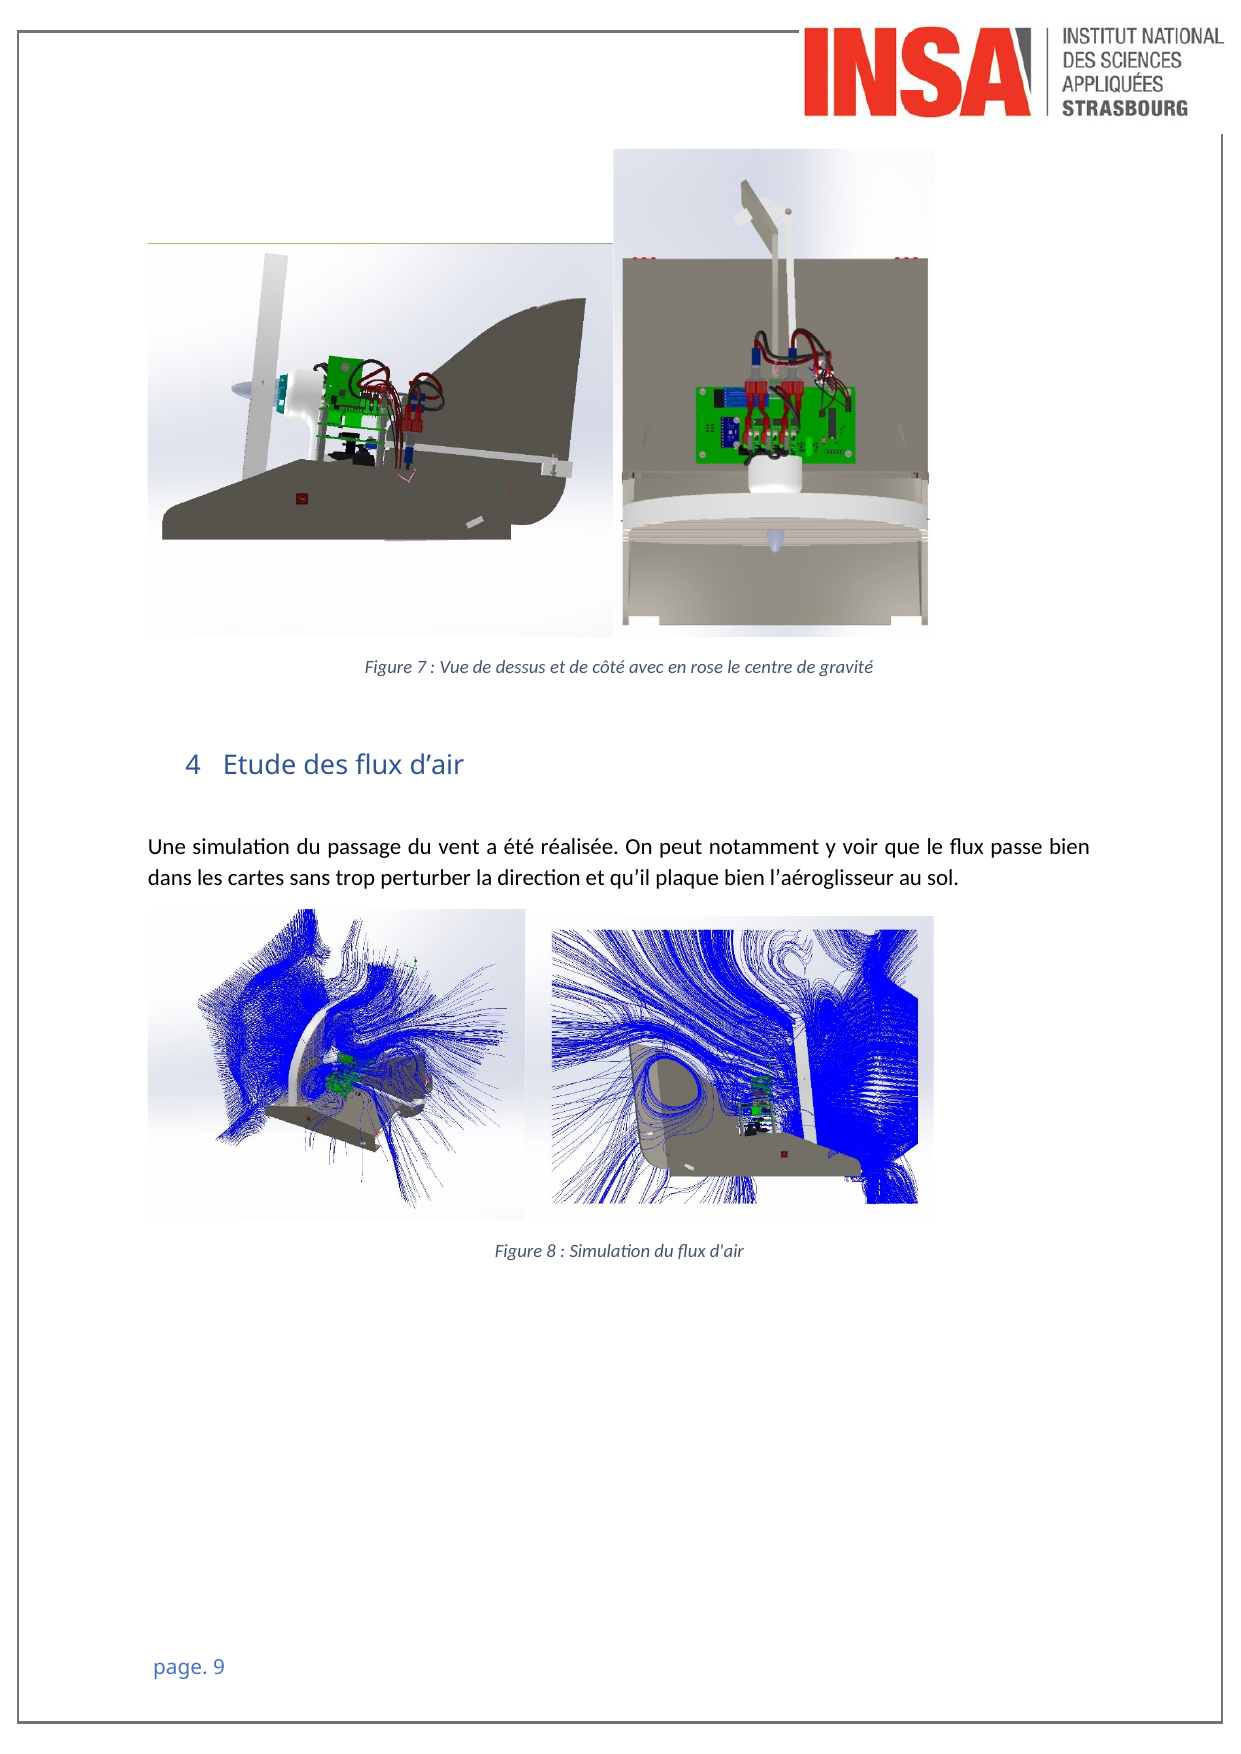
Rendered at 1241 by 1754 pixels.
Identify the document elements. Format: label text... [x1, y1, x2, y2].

text Une simulation du passage du vent a été réalisée. On peut notamment y voir que le flux passe bien dans les cartes sans trop perturber la direction et qu’il plaque bien l’aéroglisseur au sol. [148, 832, 1093, 891]
picture [799, 18, 1229, 134]
picture [614, 149, 935, 637]
picture [147, 243, 613, 637]
subtitle Etude des flux d’air [185, 746, 1093, 783]
picture [147, 909, 934, 1221]
